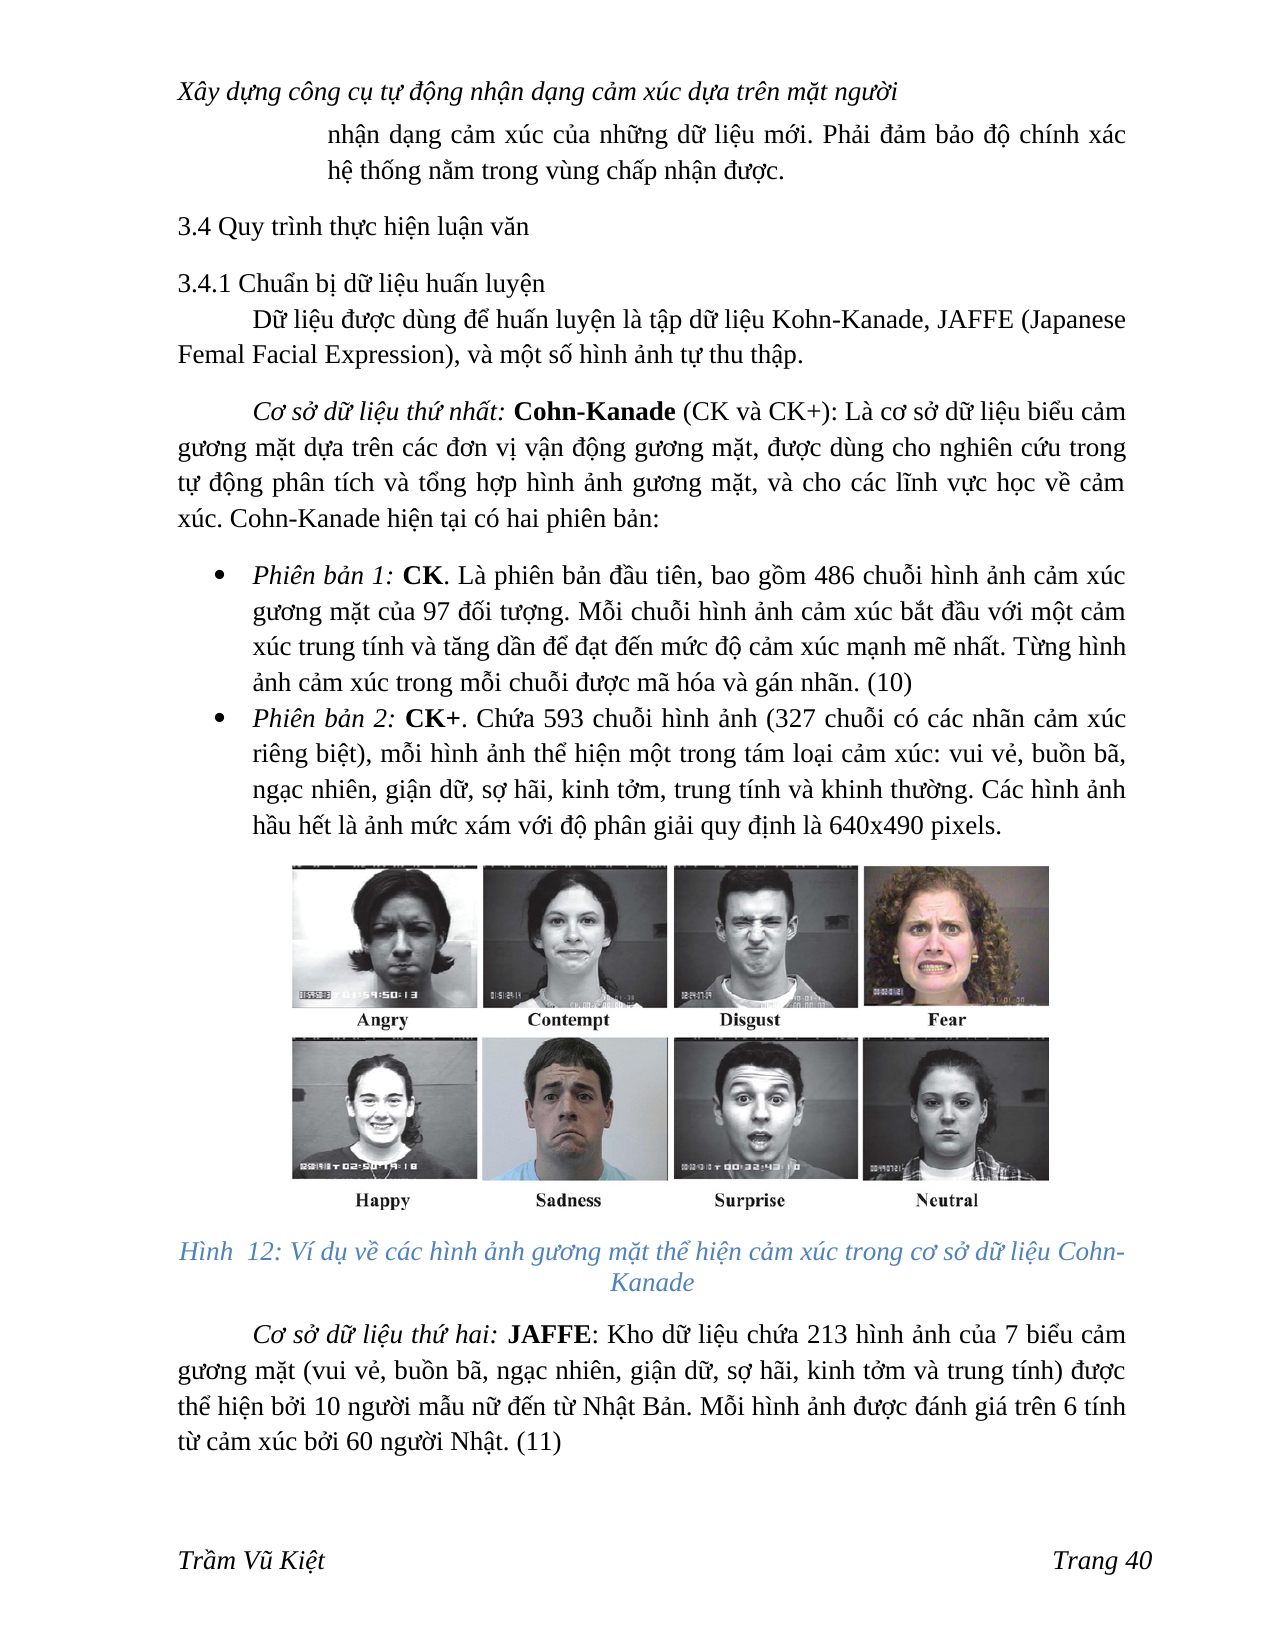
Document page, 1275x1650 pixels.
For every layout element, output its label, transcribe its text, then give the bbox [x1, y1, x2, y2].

list Phiên bản 1: CK. Là phiên bản đầu tiên, bao gồm 486 chuỗi hình ảnh cảm xúc gương mặt của 97 đối tượng. Mỗi chuỗi hình ảnh cảm xúc bắt đầu với một cảm xúc trung tính và tăng dần để đạt đến mức độ cảm xúc mạnh mẽ nhất. Từng hình ảnh cảm xúc trong mỗi chuỗi được mã hóa và gán nhãn. [215, 559, 1127, 697]
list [290, 118, 1127, 185]
text Cơ sở dữ liệu thứ nhất: Cohn-Kanade (CK và CK+): Là cơ sở dữ liệu biểu cảm gương mặt dựa trên các đơn vị vận động gương mặt, được dùng cho nghiên cứu trong tự động phân tích và tổng hợp hình ảnh gương mặt, và cho các lĩnh vực học về cảm xúc. Cohn-Kanade hiện tại có hai phiên bản: [177, 395, 1127, 533]
picture [292, 865, 1049, 1210]
subtitle 3.4.1 Chuẩn bị dữ liệu huấn luyện [177, 267, 1127, 298]
text Cơ sở dữ liệu thứ hai: JAFFE: Kho dữ liệu chứa 213 hình ảnh của 7 biểu cảm gương mặt (vui vẻ, buồn bã, ngạc nhiên, giận dữ, sợ hãi, kinh tởm và trung tính) được thể hiện bởi 10 người mẫu nữ đến từ Nhật Bản. Mỗi hình ảnh được đánh giá trên 6 tính từ cảm xúc bởi 60 người Nhật. [177, 1318, 1127, 1457]
text Hình 12: Ví dụ về các hình ảnh gương mặt thể hiện cảm xúc trong cơ sở dữ liệu Cohn-Kanade [177, 1235, 1127, 1297]
text Dữ liệu được dùng để huấn luyện là tập dữ liệu Kohn-Kanade, JAFFE (Japanese Femal Facial Expression), và một số hình ảnh tự thu thập. [177, 303, 1127, 369]
list Phiên bản 2: CK+. Chứa 593 chuỗi hình ảnh (327 chuỗi có các nhãn cảm xúc riêng biệt), mỗi hình ảnh thể hiện một trong tám loại cảm xúc: vui vẻ, buồn bã, ngạc nhiên, giận dữ, sợ hãi, kinh tởm, trung tính và khinh thường. Các hình ảnh hầu hết là ảnh mức xám với độ phân giải quy định là 640x490 pixels. [215, 702, 1127, 840]
subtitle 3.4 Quy trình thực hiện luận văn [177, 210, 1127, 242]
